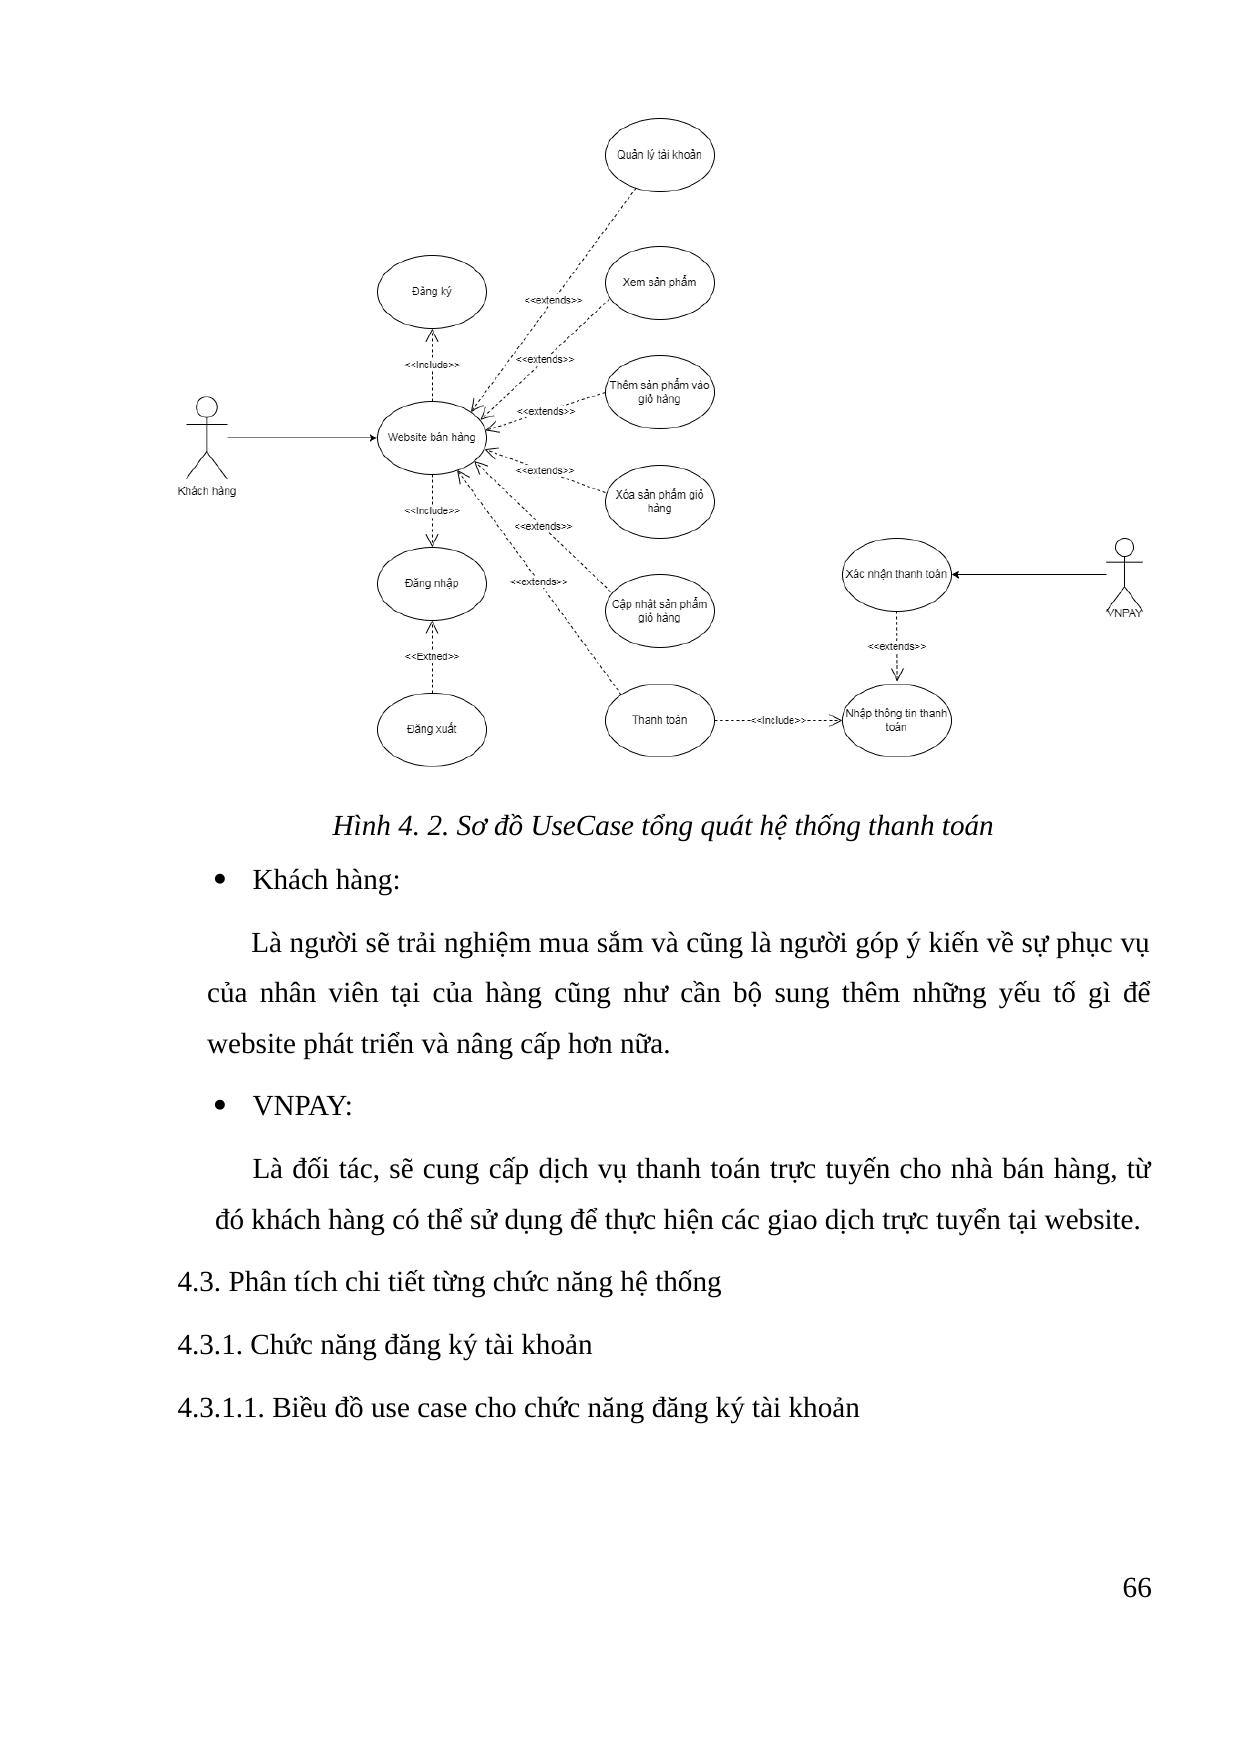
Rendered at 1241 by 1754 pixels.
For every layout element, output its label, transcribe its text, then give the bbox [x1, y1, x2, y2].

text Là đối tác, sẽ cung cấp dịch vụ thanh toán trực tuyến cho nhà bán hàng, từ đó khách hàng có thể sử dụng để thực hiện các giao dịch trực tuyển tại website. [215, 1151, 1152, 1235]
text Hình 4. 2. Sơ đồ UseCase tổng quát hệ thống thanh toán [177, 808, 1152, 841]
list VNPAY: [215, 1088, 1152, 1122]
text Là người sẽ trải nghiệm mua sắm và cũng là người góp ý kiến về sự phục vụ của nhân viên tại của hàng cũng như cần bộ sung thêm những yếu tố gì để website phát triển và nâng cấp hơn nữa. [207, 925, 1152, 1059]
list Khách hàng: [215, 862, 1152, 896]
subtitle 4.3.1.1. Biều đồ use case cho chức năng đăng ký tài khoản [177, 1390, 1152, 1424]
subtitle 4.3. Phân tích chi tiết từng chức năng hệ thống [177, 1264, 1152, 1298]
subtitle 4.3.1. Chức năng đăng ký tài khoản [177, 1327, 1152, 1361]
picture [177, 118, 1152, 767]
